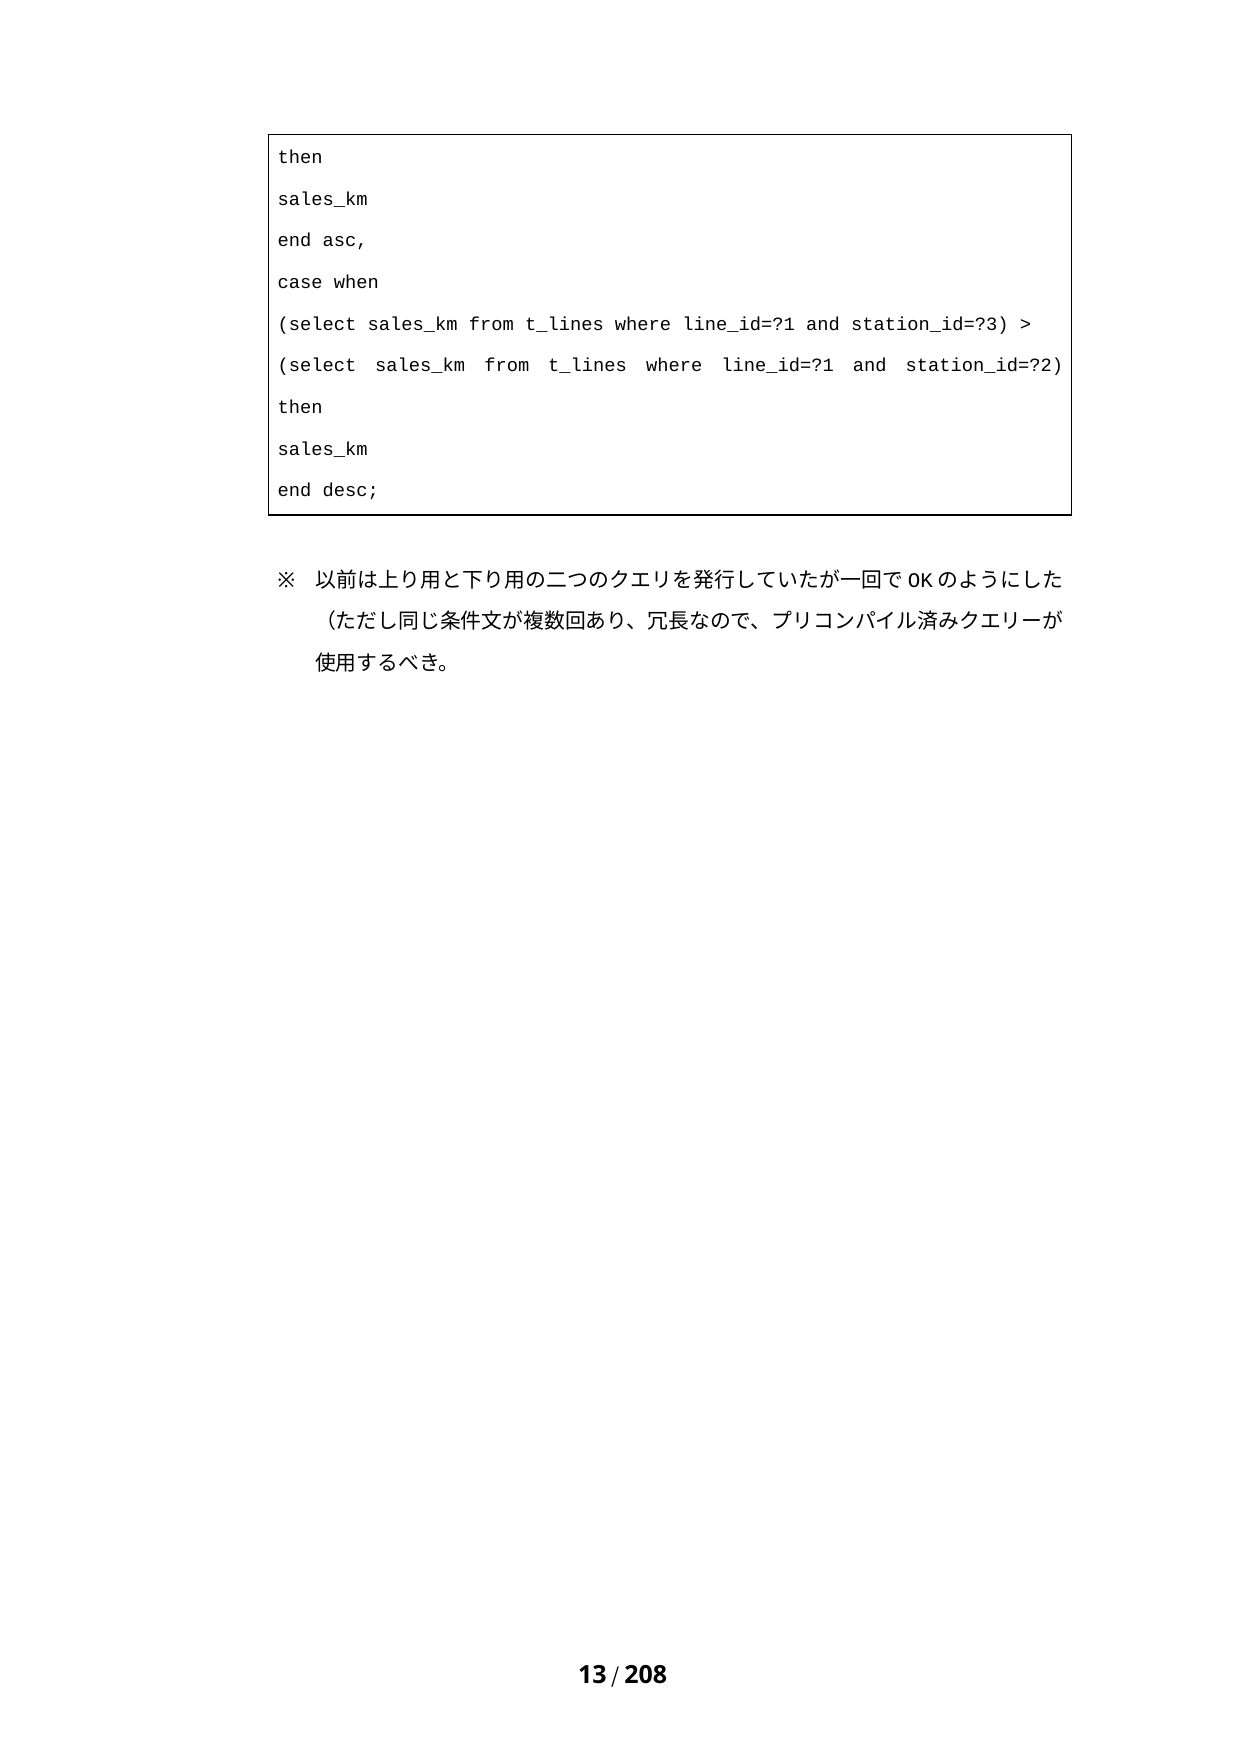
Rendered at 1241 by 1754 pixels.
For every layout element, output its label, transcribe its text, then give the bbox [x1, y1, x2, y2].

text end desc; [269, 468, 1071, 514]
text case when [269, 259, 1071, 301]
text end asc, [269, 218, 1071, 259]
list 以前は上り用と下り用の二つのクエリを発行していたが一回でOKのようにした（ただし同じ条件文が複数回あり、冗長なので、プリコンパイル済みクエリーが使用するべき。 [277, 557, 1063, 682]
text sales_km [269, 426, 1071, 468]
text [269, 135, 1071, 176]
text sales_km [269, 176, 1071, 218]
text (select sales_km from t_lines where line_id=?1 and station_id=?2) then [269, 343, 1071, 426]
text (select sales_km from t_lines where line_id=?1 and station_id=?3) > [269, 301, 1071, 343]
